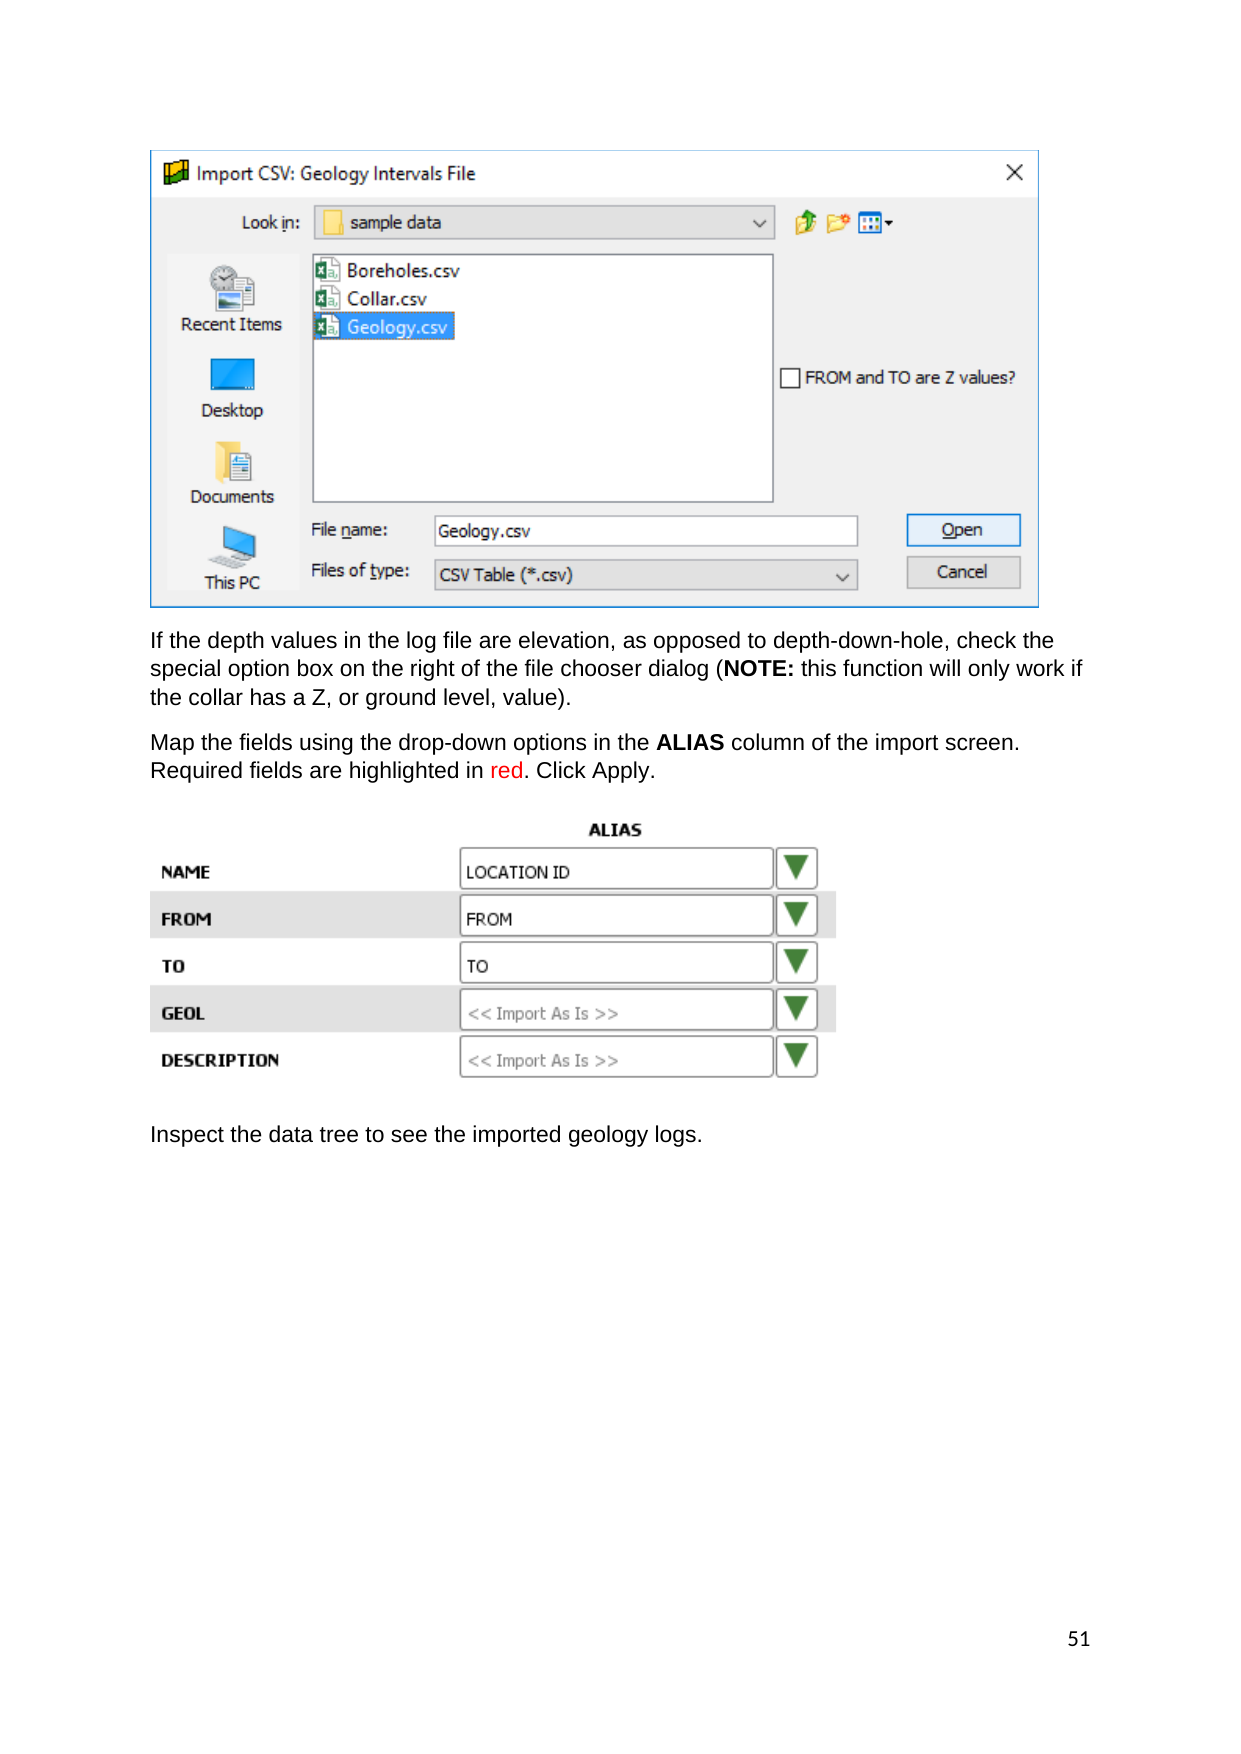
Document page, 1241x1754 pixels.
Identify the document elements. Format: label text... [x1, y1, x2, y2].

picture [150, 802, 837, 1103]
picture [150, 150, 1039, 608]
text Map the fields using the drop-down options in the ALIAS column of the import screen. Required fields are highlighted in red. Click Apply. [150, 729, 1090, 783]
text Inspect the data tree to see the imported geology logs. [150, 1121, 1090, 1147]
text If the depth values in the log file are elevation, as opposed to depth-down-hole, check the special option box on the right of the file chooser dialog (NOTE: this function will only work if the collar has a Z, or ground level, value). [150, 627, 1090, 710]
